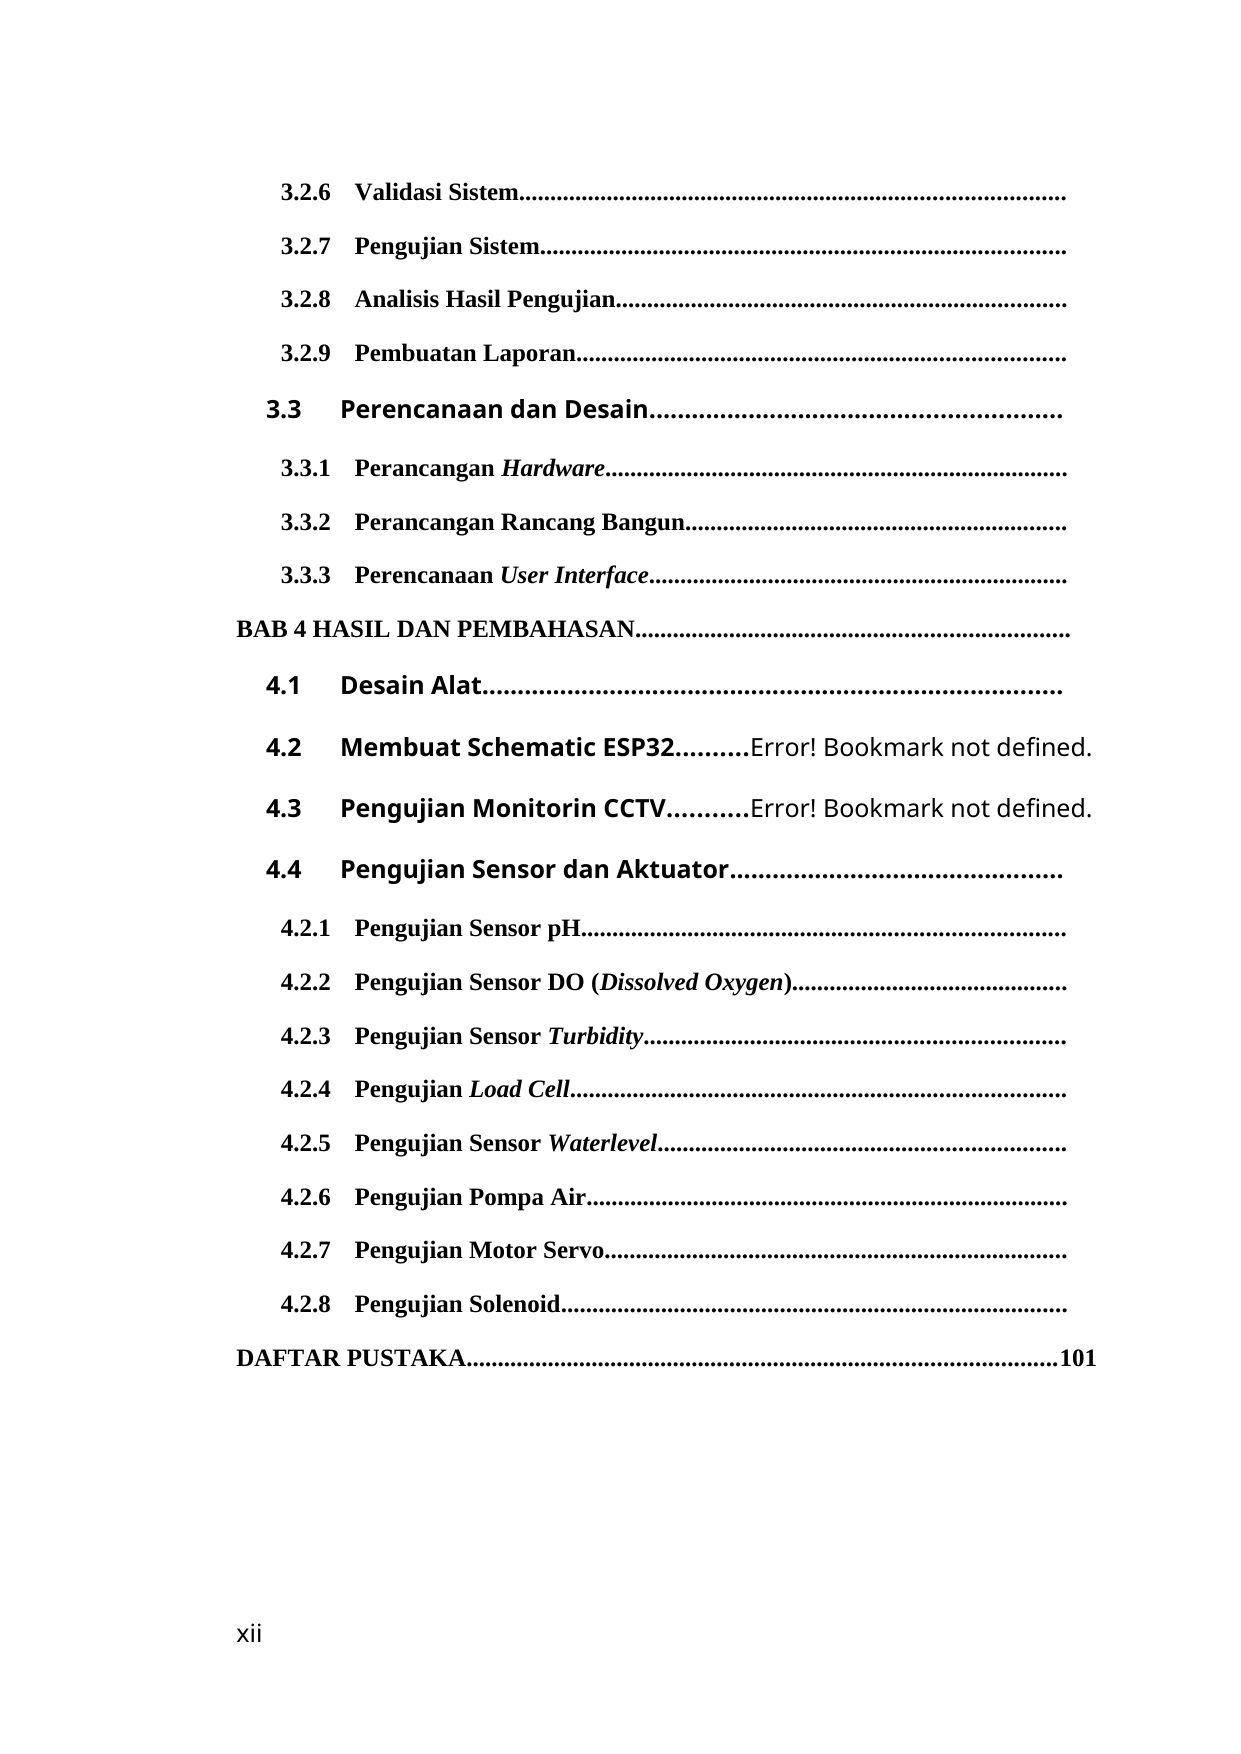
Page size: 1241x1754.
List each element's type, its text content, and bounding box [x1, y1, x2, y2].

text 4.2.4 Pengujian Load Cell 69 [281, 1074, 1063, 1103]
text 4.2 Membuat Schematic ESP32 Error! Bookmark not defined. [266, 729, 1063, 763]
text 3.3.3 Perencanaan User Interface 44 [281, 561, 1063, 589]
text 4.2.6 Pengujian Pompa Air 74 [281, 1182, 1063, 1211]
text 3.2.6 Validasi Sistem 41 [281, 177, 1063, 206]
text 4.2.3 Pengujian Sensor Turbidity 66 [281, 1021, 1063, 1049]
text 3.3.1 Perancangan Hardware 42 [281, 453, 1063, 482]
text 4.2.8 Pengujian Solenoid 80 [281, 1289, 1063, 1318]
text 4.2.1 Pengujian Sensor pH 62 [281, 913, 1063, 942]
text 4.4 Pengujian Sensor dan Aktuator 61 [266, 852, 1063, 886]
text 3.3 Perencanaan dan Desain 42 [266, 392, 1063, 426]
text 4.2.2 Pengujian Sensor DO (Dissolved Oxygen) 64 [281, 967, 1063, 996]
text 3.3.2 Perancangan Rancang Bangun 43 [281, 507, 1063, 536]
text 3.2.7 Pengujian Sistem 42 [281, 231, 1063, 259]
text 4.2.5 Pengujian Sensor Waterlevel 71 [281, 1128, 1063, 1157]
text 3.2.9 Pembuatan Laporan 42 [281, 338, 1063, 367]
text BAB 4 HASIL DAN PEMBAHASAN 49 [236, 614, 1063, 643]
text DAFTAR PUSTAKA 101 [236, 1343, 1063, 1371]
text 4.2.7 Pengujian Motor Servo 75 [281, 1235, 1063, 1264]
text 4.3 Pengujian Monitorin CCTV Error! Bookmark not defined. [266, 791, 1063, 825]
text 4.1 Desain Alat 49 [266, 668, 1063, 702]
text 3.2.8 Analisis Hasil Pengujian 42 [281, 284, 1063, 313]
